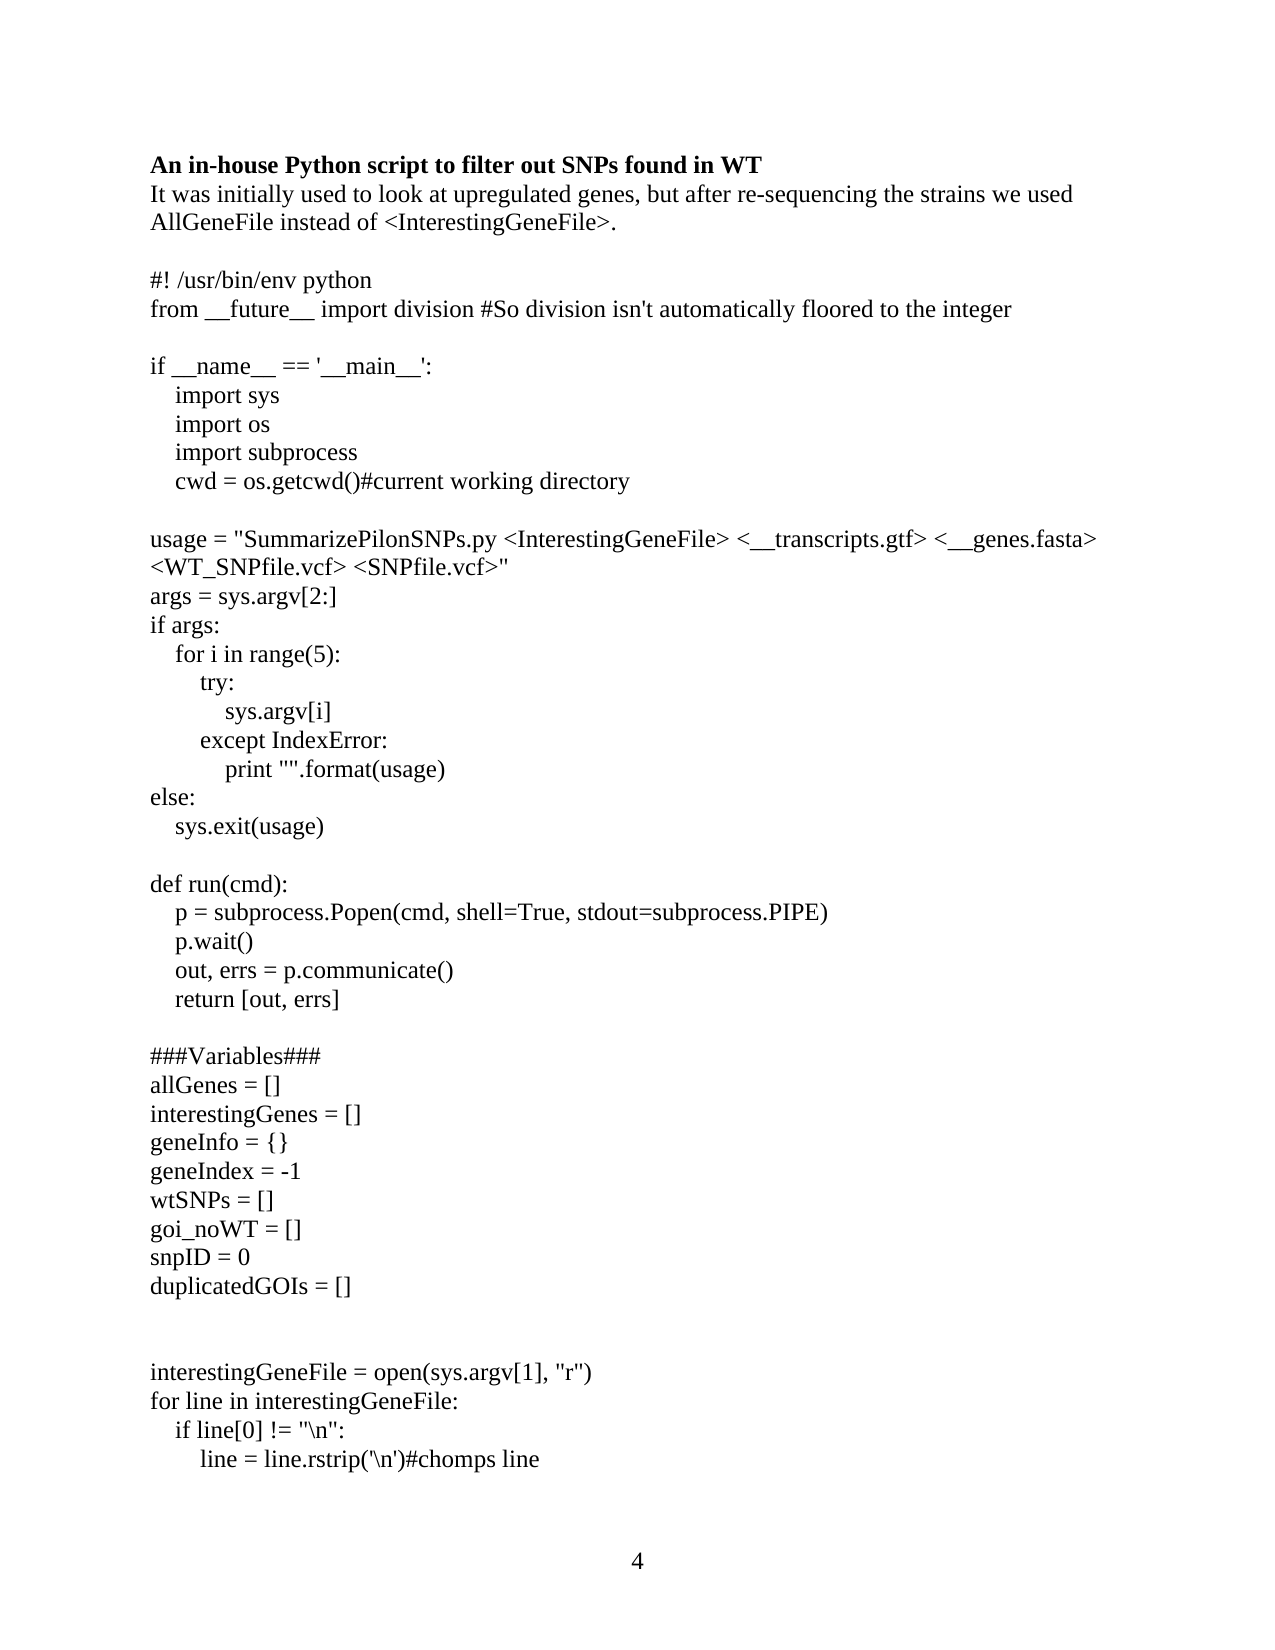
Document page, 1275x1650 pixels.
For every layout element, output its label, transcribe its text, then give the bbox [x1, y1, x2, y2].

text return [out, errs] [150, 984, 1125, 1012]
text ###Variables### [150, 1041, 1125, 1070]
text if args: [150, 610, 1125, 639]
text import os [150, 409, 1125, 437]
text for line in interestingGeneFile: [150, 1386, 1125, 1415]
text import sys [150, 380, 1125, 409]
text out, errs = p.communicate() [150, 955, 1125, 984]
text if line[0] != "\n": [150, 1415, 1125, 1444]
text args = sys.argv[2:] [150, 581, 1125, 610]
text interestingGeneFile = open(sys.argv[1], "r") [150, 1357, 1125, 1386]
text #! /usr/bin/env python [150, 265, 1125, 294]
text from __future__ import division #So division isn't automatically floored to the integer [150, 294, 1125, 322]
text It was initially used to look at upregulated genes, but after re-sequencing the strains we used AllGeneFile instead of <InterestingGeneFile>. [150, 179, 1125, 236]
text An in-house Python script to filter out SNPs found in WT [150, 150, 1125, 179]
text p.wait() [150, 926, 1125, 955]
text line = line.rstrip('\n')#chomps line [150, 1444, 1125, 1472]
text interestingGenes = [] [150, 1099, 1125, 1127]
text import subprocess [150, 437, 1125, 466]
text geneIndex = -1 [150, 1156, 1125, 1185]
text cwd = os.getcwd()#current working directory [150, 466, 1125, 495]
text usage = "SummarizePilonSNPs.py <InterestingGeneFile> <__transcripts.gtf> <__genes.fasta> <WT_SNPfile.vcf> <SNPfile.vcf>" [150, 524, 1125, 581]
text goi_noWT = [] [150, 1214, 1125, 1242]
text duplicatedGOIs = [] [150, 1271, 1125, 1300]
text p = subprocess.Popen(cmd, shell=True, stdout=subprocess.PIPE) [150, 897, 1125, 926]
text try: [150, 667, 1125, 696]
text geneInfo = {} [150, 1127, 1125, 1156]
text allGenes = [] [150, 1070, 1125, 1099]
text else: [150, 782, 1125, 811]
text except IndexError: [150, 725, 1125, 754]
text snpID = 0 [150, 1242, 1125, 1271]
text wtSNPs = [] [150, 1185, 1125, 1214]
text sys.exit(usage) [150, 811, 1125, 840]
text print "".format(usage) [150, 754, 1125, 782]
text sys.argv[i] [150, 696, 1125, 725]
text if __name__ == '__main__': [150, 351, 1125, 380]
text for i in range(5): [150, 639, 1125, 667]
text def run(cmd): [150, 869, 1125, 897]
